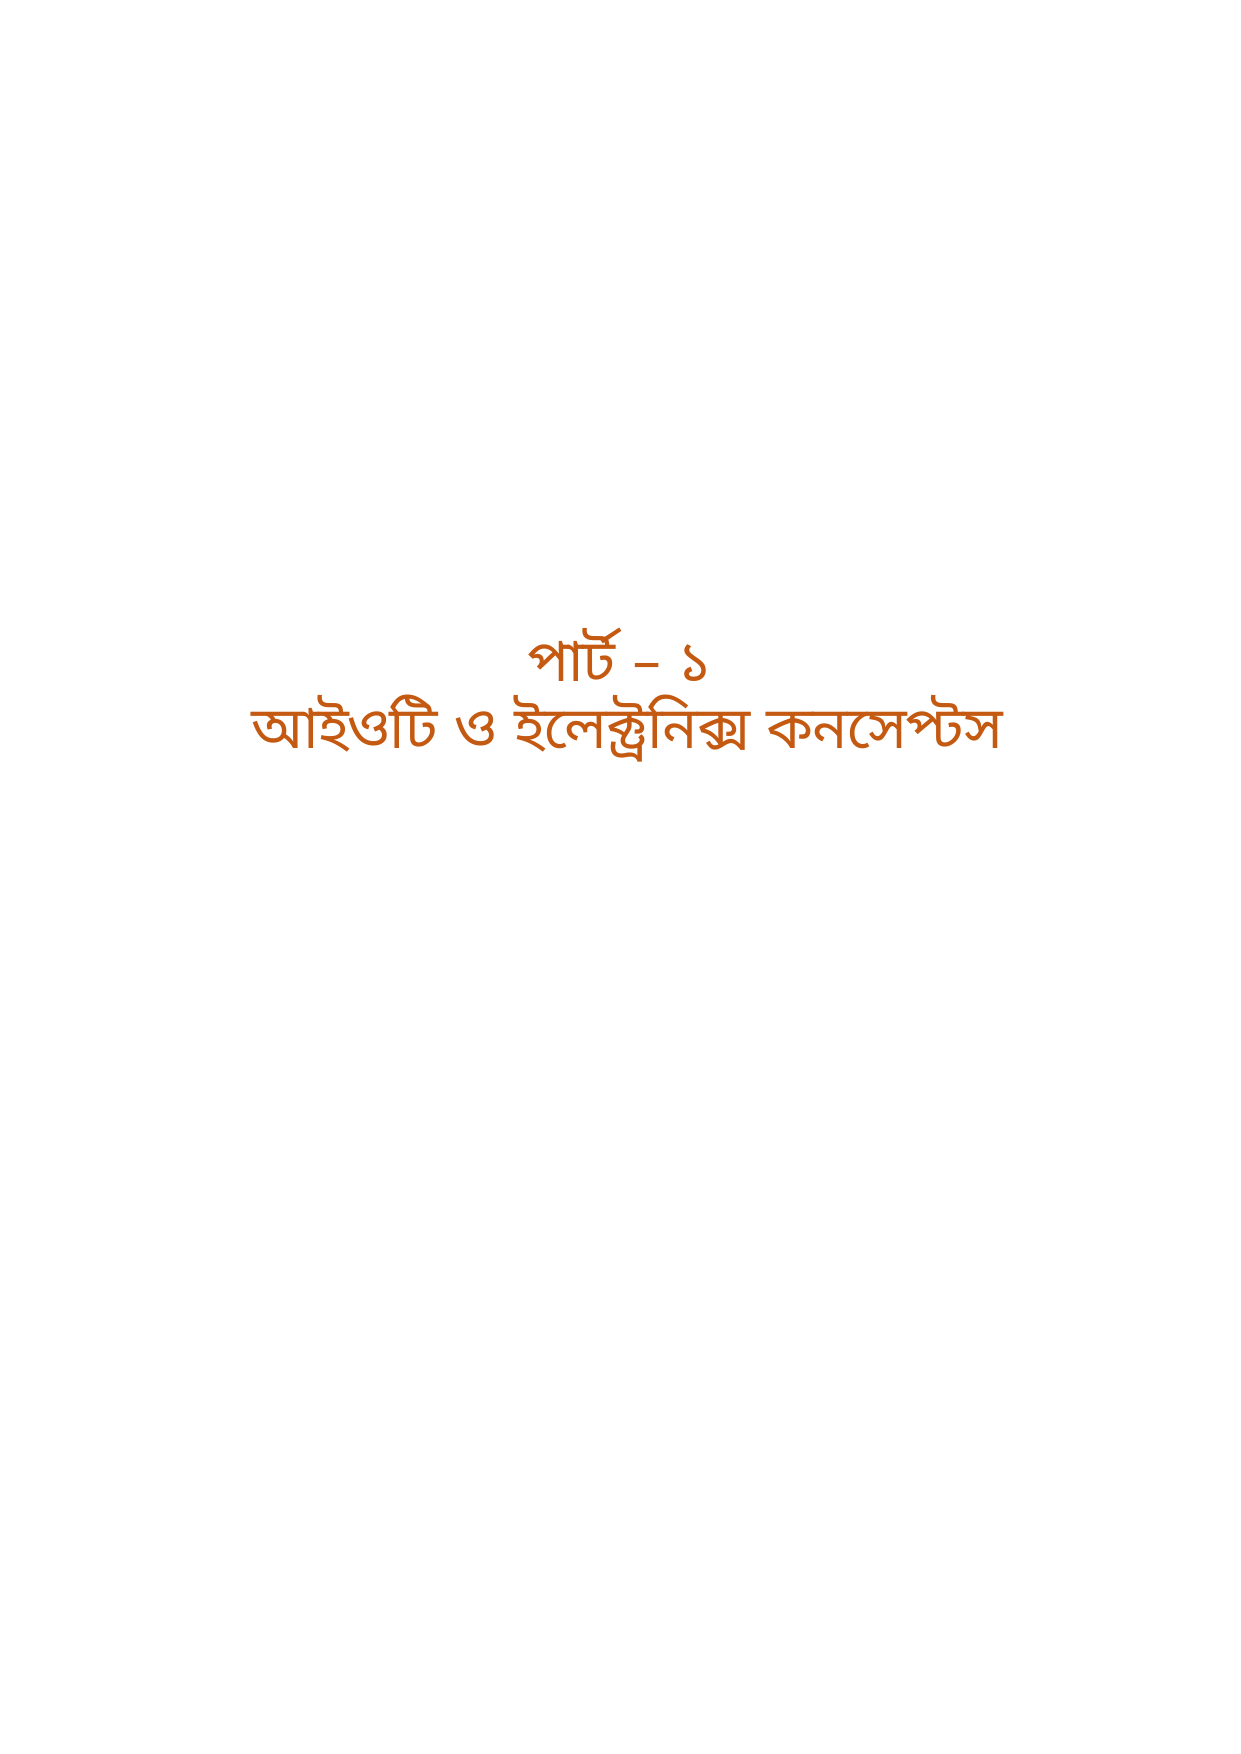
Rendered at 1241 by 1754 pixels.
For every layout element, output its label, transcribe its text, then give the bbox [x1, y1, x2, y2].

title পার্ট – ১ [150, 627, 1090, 695]
title আইওটি ও ইলেক্ট্রনিক্স কনসেপ্টস [150, 695, 1090, 763]
